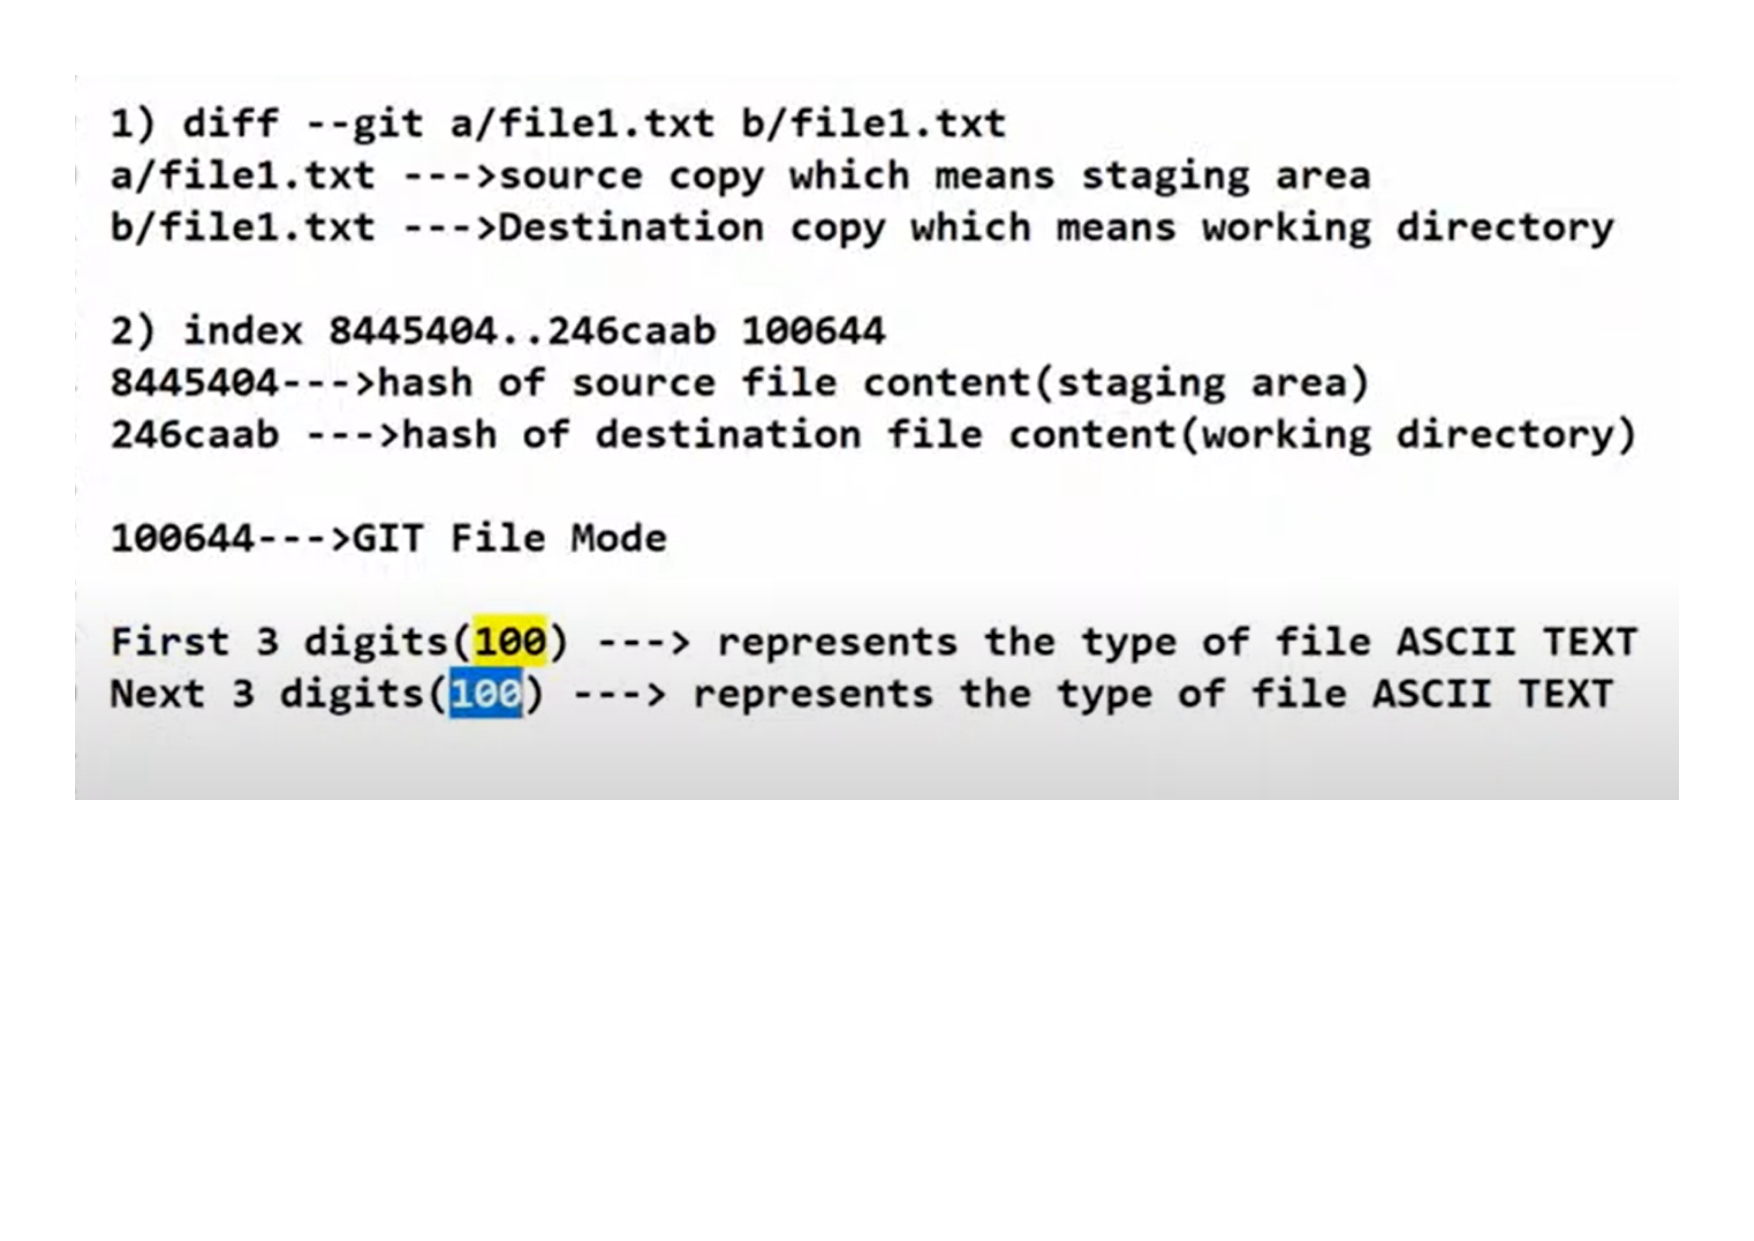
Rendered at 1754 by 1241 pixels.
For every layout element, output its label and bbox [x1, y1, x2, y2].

picture [75, 75, 1679, 800]
